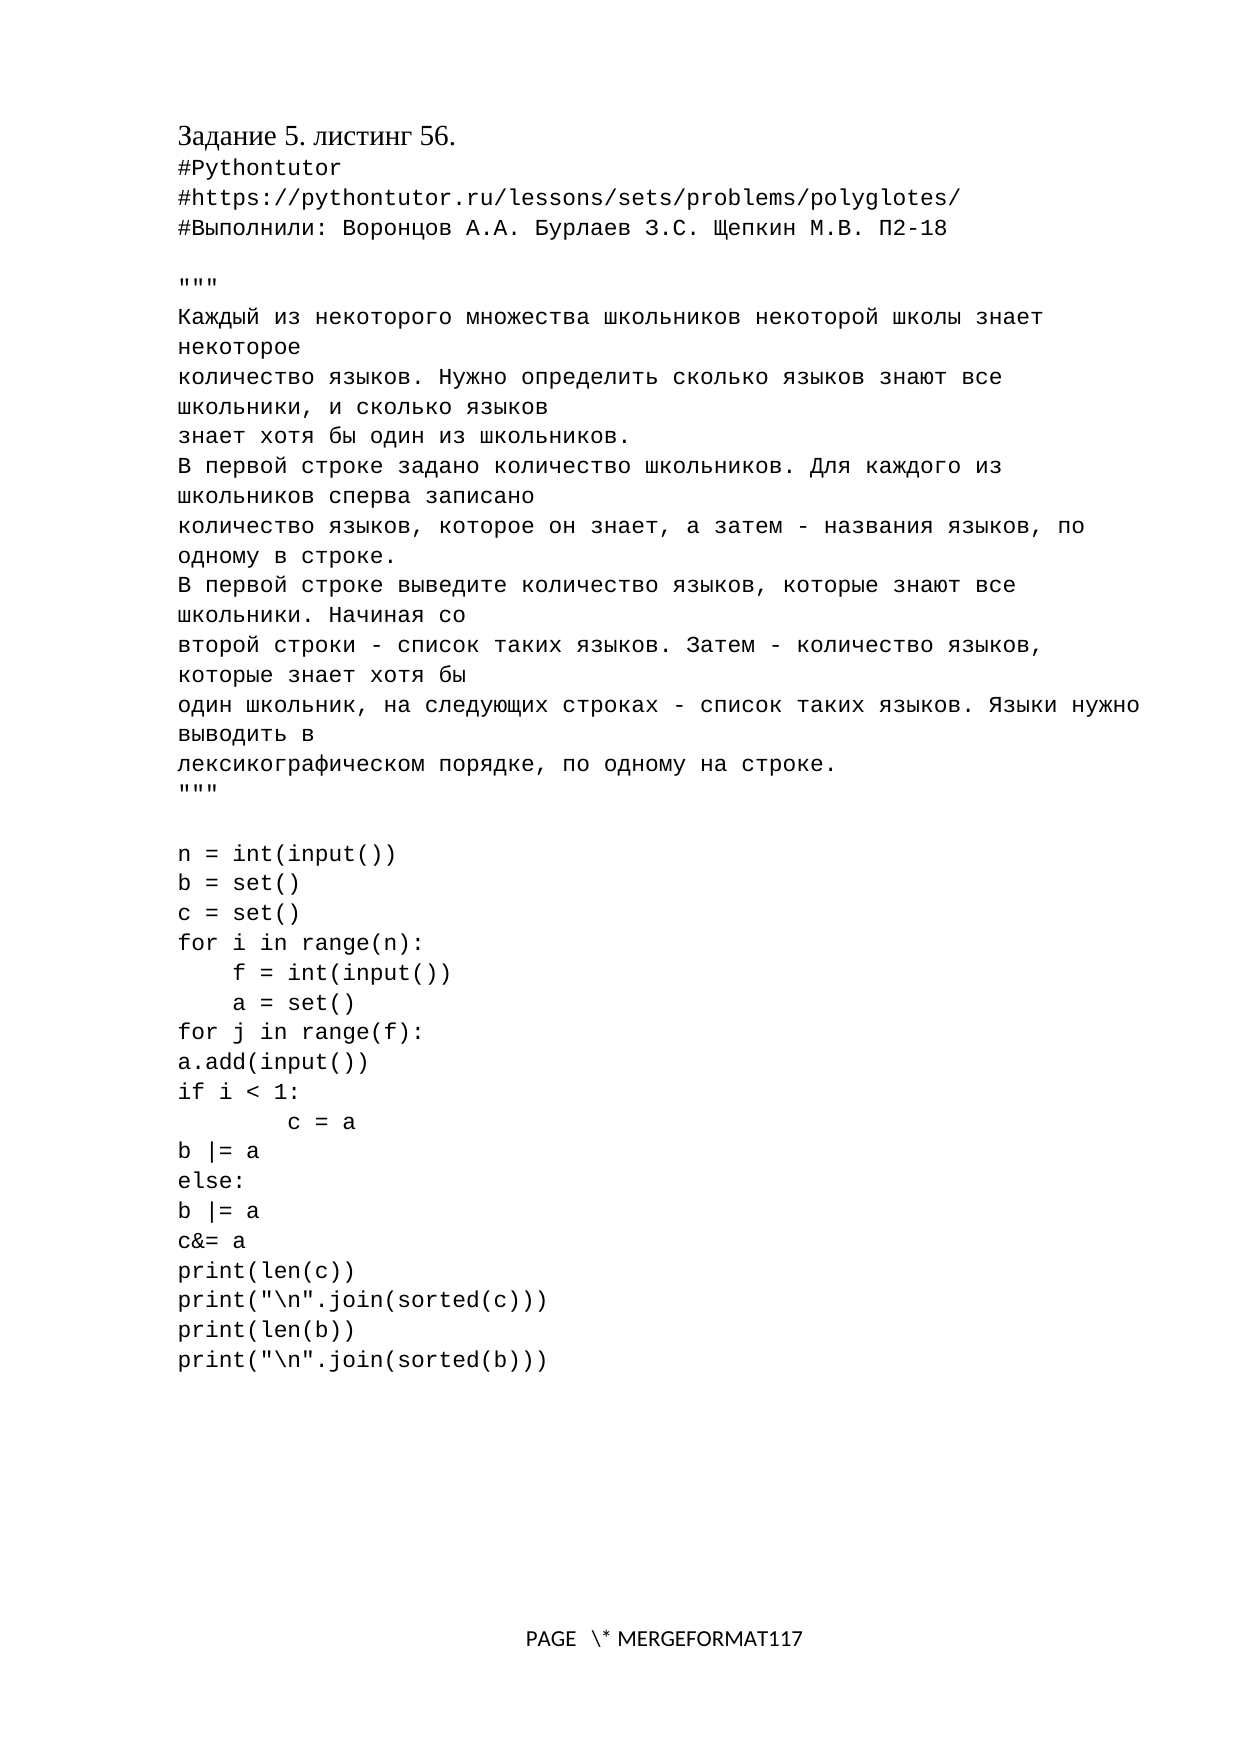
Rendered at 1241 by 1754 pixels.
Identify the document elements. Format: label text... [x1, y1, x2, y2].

text print(len(c)) [177, 1259, 1152, 1285]
text знает хотя бы один из школьников. [177, 425, 1152, 451]
text #Pythontutor [177, 157, 1152, 183]
text c = a [177, 1110, 1152, 1136]
text #Выполнили: Воронцов А.А. Бурлаев З.С. Щепкин М.В. П2-18 [177, 216, 1152, 242]
text print(len(b)) [177, 1318, 1152, 1344]
text c&= a [177, 1229, 1152, 1255]
text print("\n".join(sorted(c))) [177, 1289, 1152, 1315]
text В первой строке задано количество школьников. Для каждого из школьников сперва записано [177, 454, 1152, 510]
text for i in range(n): [177, 931, 1152, 957]
text Задание 5. листинг 56. [177, 118, 1152, 152]
text a.add(input()) [177, 1050, 1152, 1076]
text print("\n".join(sorted(b))) [177, 1348, 1152, 1374]
text b |= a [177, 1140, 1152, 1166]
text """ [177, 782, 1152, 808]
text лексикографическом порядке, по одному на строке. [177, 752, 1152, 778]
text количество языков, которое он знает, а затем - названия языков, по одному в строке. [177, 514, 1152, 570]
text #https://pythontutor.ru/lessons/sets/problems/polyglotes/ [177, 186, 1152, 212]
text """ [177, 276, 1152, 302]
text второй строки - список таких языков. Затем - количество языков, которые знает хотя бы [177, 633, 1152, 689]
text for j in range(f): [177, 1021, 1152, 1047]
text else: [177, 1169, 1152, 1196]
text b = set() [177, 872, 1152, 898]
text if i < 1: [177, 1080, 1152, 1106]
text c = set() [177, 901, 1152, 927]
text В первой строке выведите количество языков, которые знают все школьники. Начиная со [177, 574, 1152, 629]
text количество языков. Нужно определить сколько языков знают все школьники, и сколько языков [177, 365, 1152, 421]
text n = int(input()) [177, 842, 1152, 868]
text b |= a [177, 1199, 1152, 1225]
text Каждый из некоторого множества школьников некоторой школы знает некоторое [177, 306, 1152, 361]
text один школьник, на следующих строках - список таких языков. Языки нужно выводить в [177, 693, 1152, 749]
text f = int(input()) [177, 961, 1152, 987]
text a = set() [177, 991, 1152, 1017]
